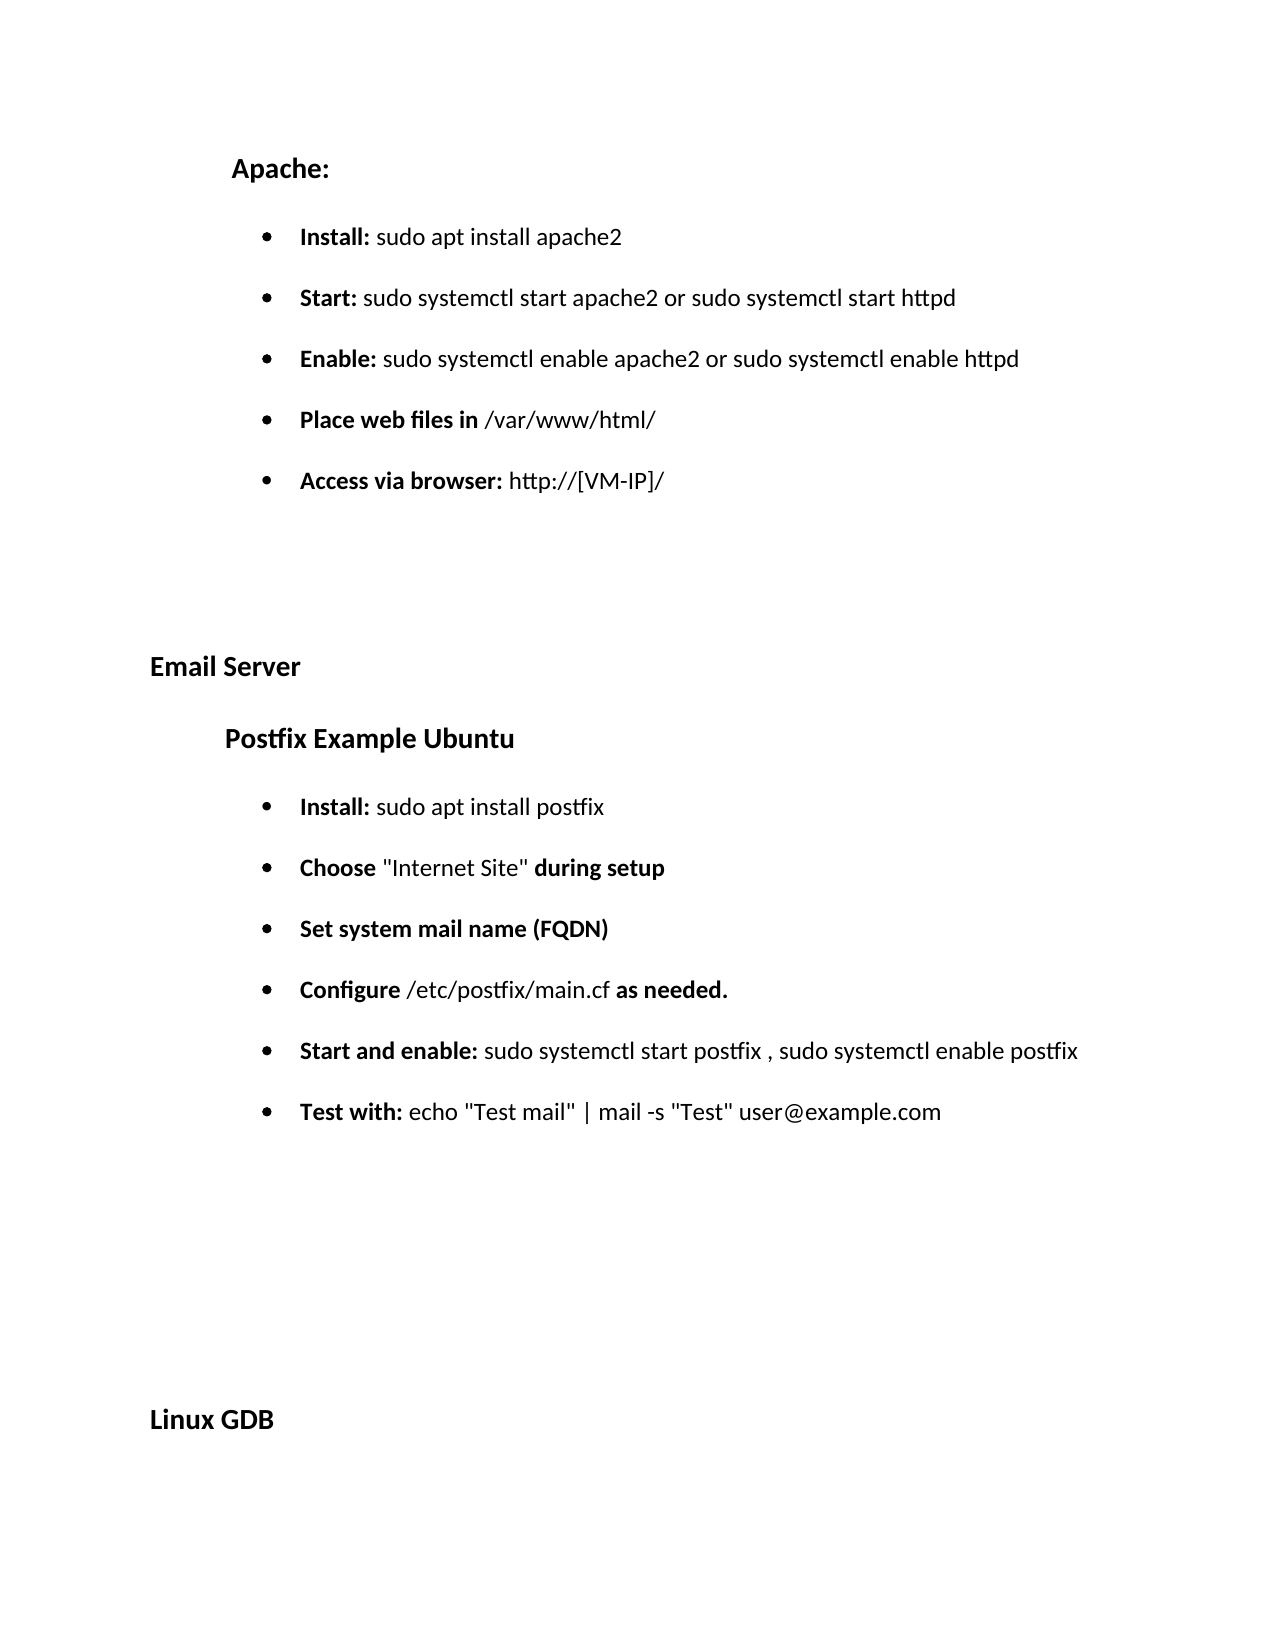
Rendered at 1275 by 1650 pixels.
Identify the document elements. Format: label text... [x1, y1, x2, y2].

list Start and enable: sudo systemctl start postfix , sudo systemctl enable postfix [262, 1035, 1125, 1066]
text Postfix Example Ubuntu [150, 720, 1125, 755]
list Choose "Internet Site" during setup [262, 852, 1125, 883]
list Place web files in /var/www/html/ [262, 404, 1125, 435]
list Install: sudo apt install apache2 [262, 221, 1125, 252]
list Set system mail name (FQDN) [262, 913, 1125, 944]
list Test with: echo "Test mail" | mail -s "Test" user@example.com [262, 1096, 1125, 1127]
text Linux GDB [150, 1401, 1125, 1437]
text Email Server [150, 648, 1125, 684]
text Apache: [150, 150, 1125, 186]
list Configure /etc/postfix/main.cf as needed. [262, 974, 1125, 1005]
list Enable: sudo systemctl enable apache2 or sudo systemctl enable httpd [262, 343, 1125, 374]
list Access via browser: http://[VM-IP]/ [262, 465, 1125, 496]
list Start: sudo systemctl start apache2 or sudo systemctl start httpd [262, 282, 1125, 313]
list Install: sudo apt install postfix [262, 791, 1125, 822]
